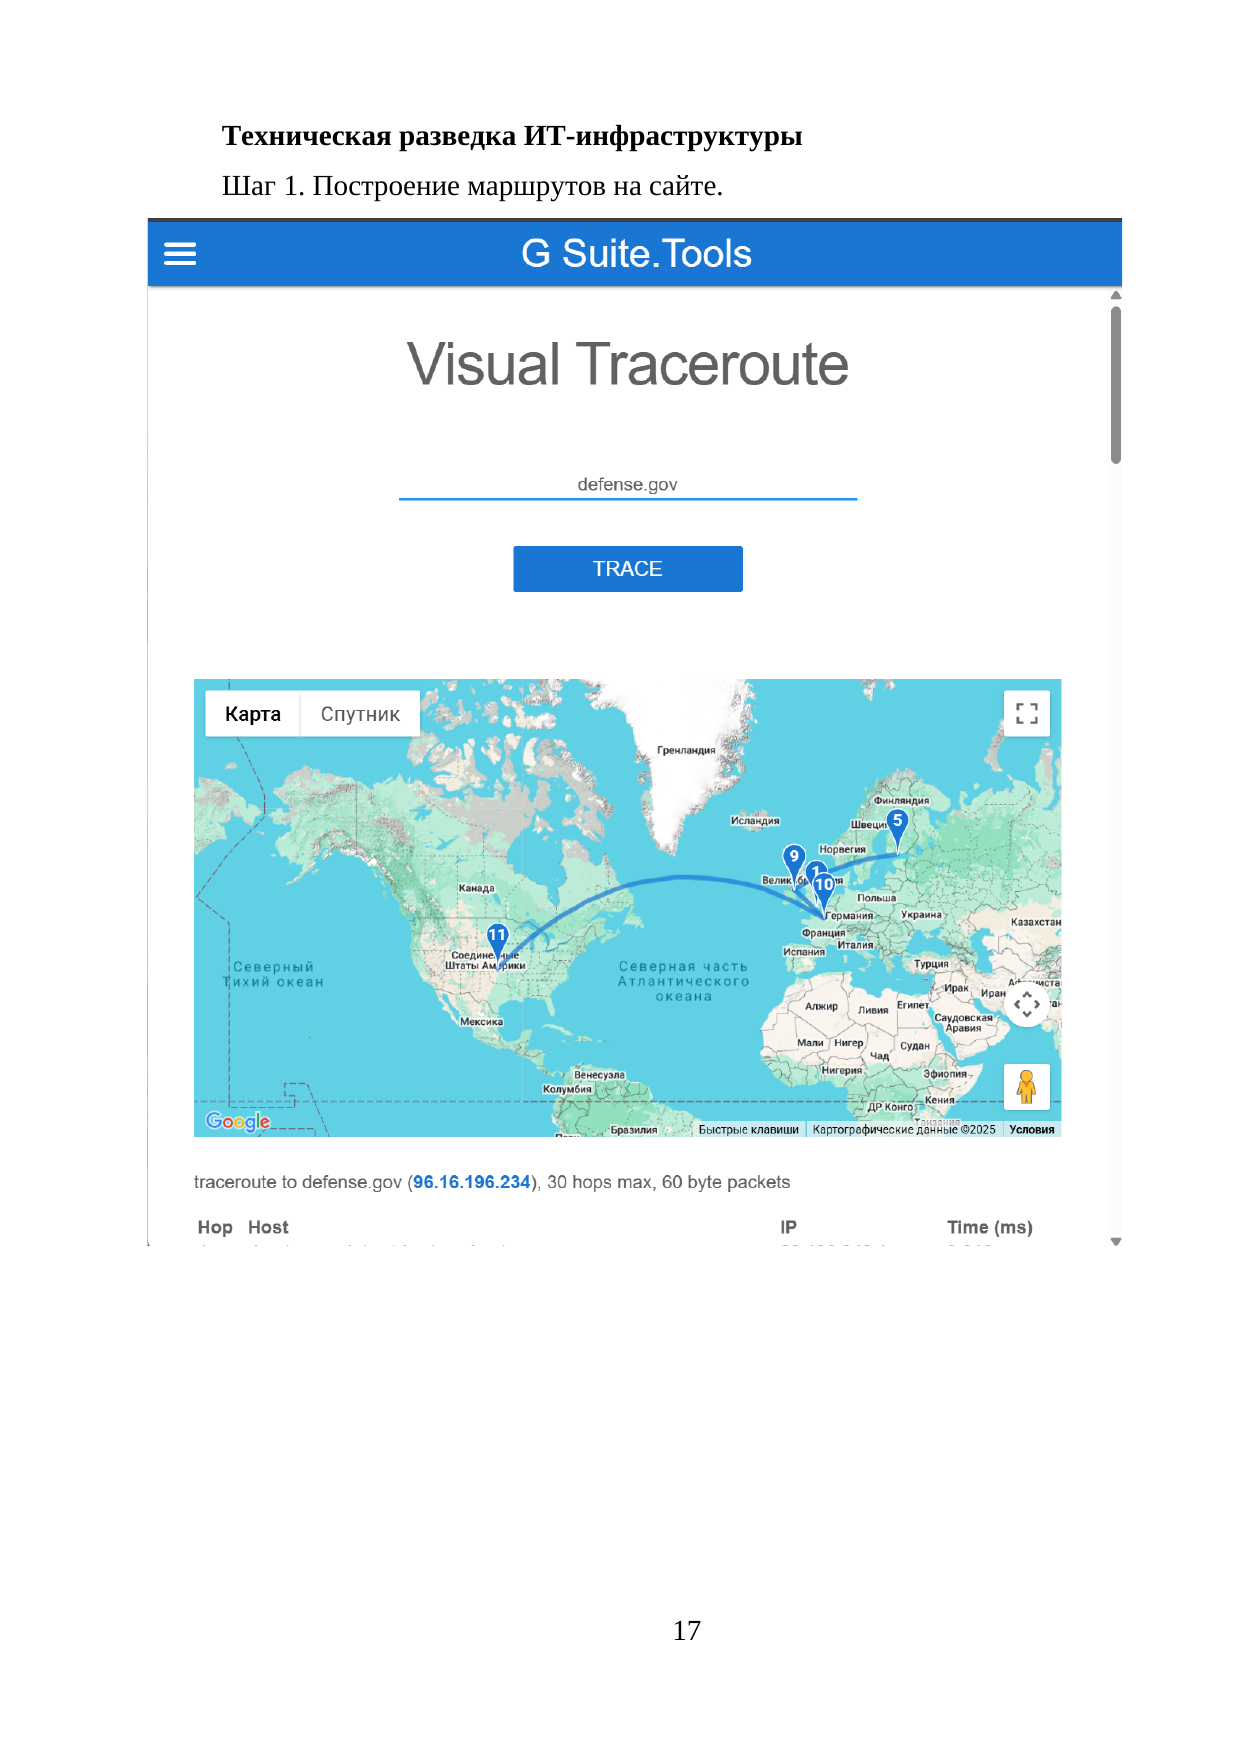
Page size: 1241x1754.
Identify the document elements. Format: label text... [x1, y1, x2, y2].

text Шаг 1. Построение маршрутов на сайте. [148, 168, 1152, 202]
picture [147, 218, 1123, 1246]
text Техническая разведка ИТ-инфраструктуры [148, 118, 1152, 152]
